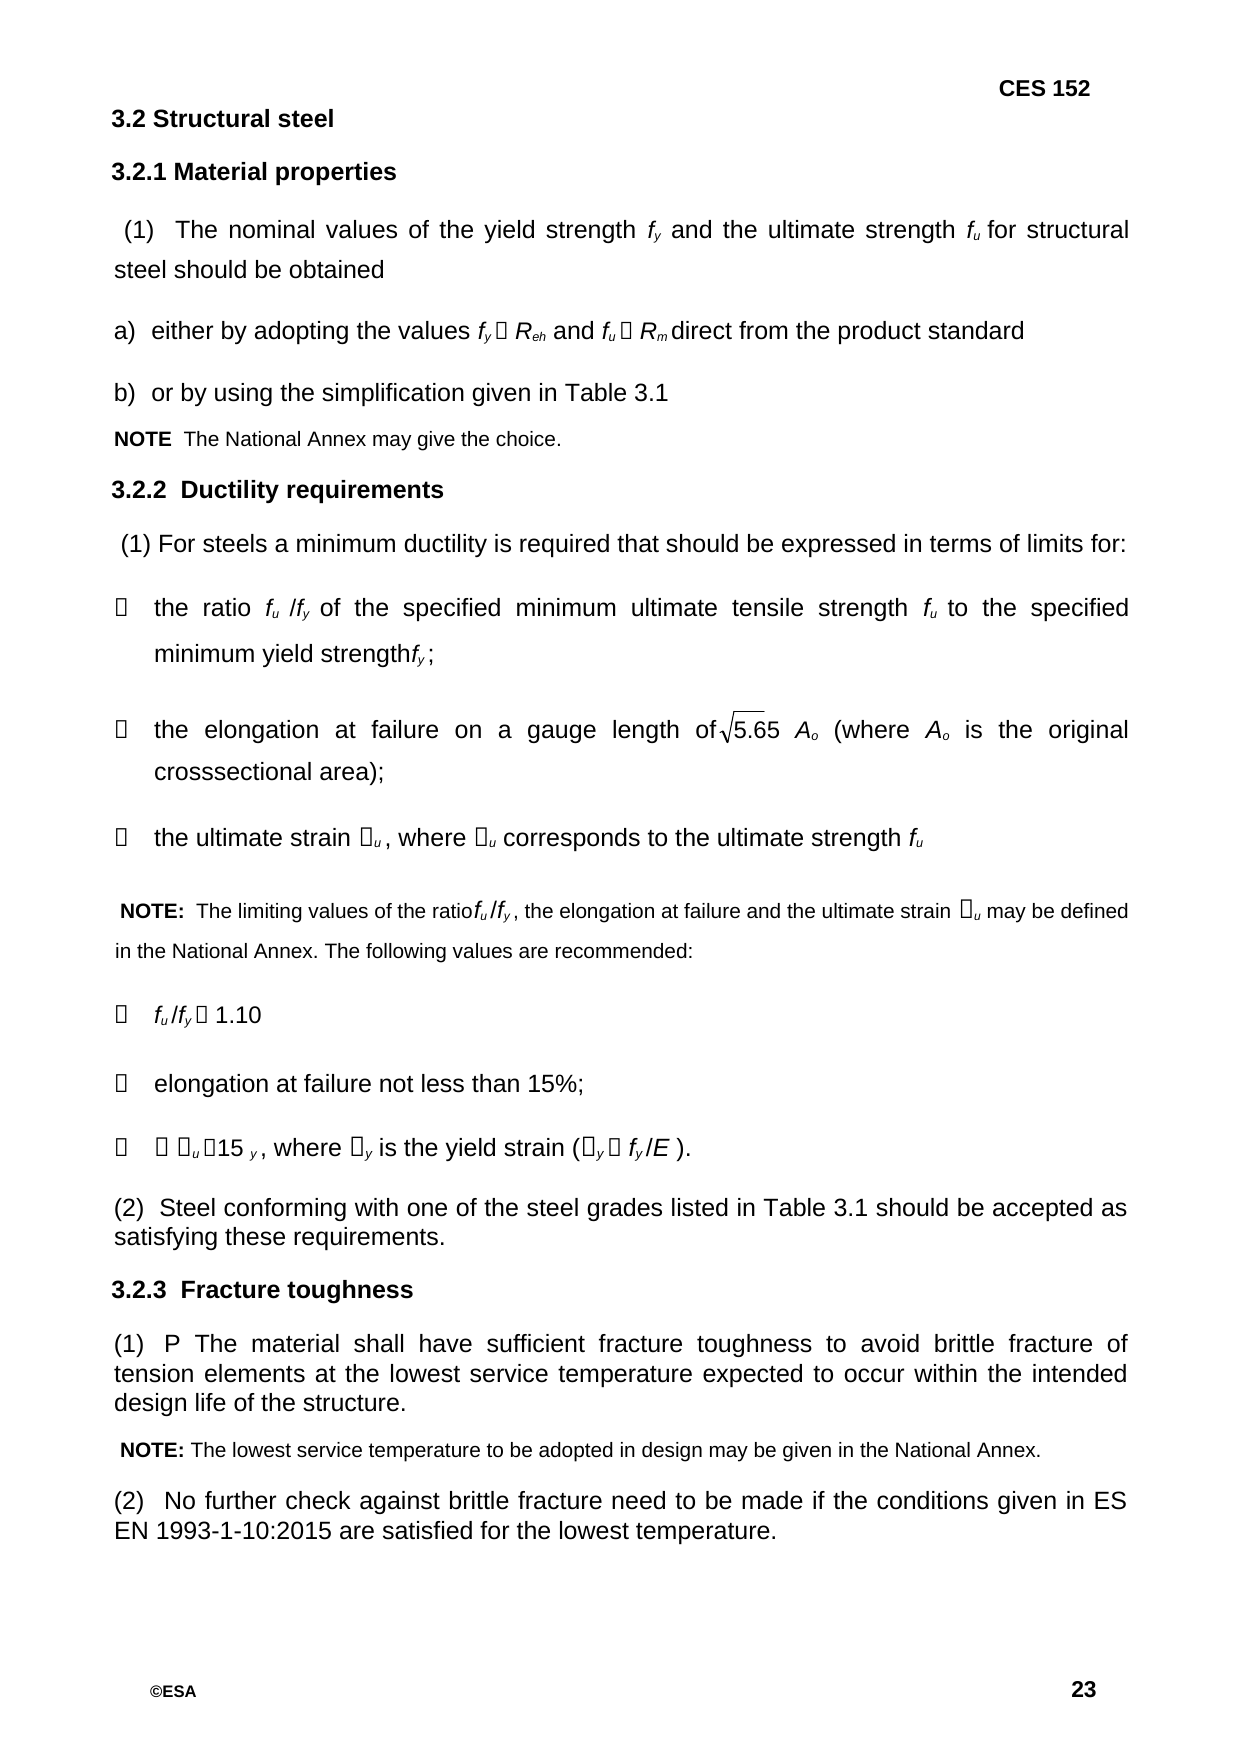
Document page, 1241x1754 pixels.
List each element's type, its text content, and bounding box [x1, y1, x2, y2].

text (1) The nominal values of the yield strength fy and the ultimate strength fu for structural steel should be obtained [113, 215, 1129, 283]
text NOTE The National Annex may give the choice. [114, 427, 1129, 451]
list or by using the simplification given in Table 3.1 [113, 378, 1129, 407]
list either by adopting the values fy  Reh and fu  Rm direct from the product standard [113, 314, 1129, 346]
subtitle 3.2.3 Fracture toughness [111, 1275, 1140, 1304]
list No further check against brittle fracture need to be made if the conditions given in ES EN 1993-1-10:2015 are satisfied for the lowest temperature. [113, 1486, 1129, 1544]
text (2) Steel conforming with one of the steel grades listed in Table 3.1 should be accepted as satisfying these requirements. [113, 1192, 1129, 1251]
subtitle 3.2.2 Ductility requirements [111, 475, 1140, 504]
subtitle 3.2 Structural steel [111, 104, 1140, 132]
text (1) For steels a minimum ductility is required that should be expressed in terms of limits for: [113, 529, 1129, 557]
list elongation at failure not less than 15%; [113, 1065, 1129, 1099]
list the ultimate strain u , where u corresponds to the ultimate strength fu [113, 818, 1129, 854]
list fu /fy  1.10 [113, 996, 1129, 1030]
list the elongation at failure on a gauge length of 5.65 Ao (where Ao is the original crosssectional area); [113, 712, 1129, 786]
text NOTE: The limiting values of the ratiofu /fy , the elongation at failure and the ultimate strain u may be defined in the National Annex. The following values are recommended: [114, 891, 1129, 963]
list P The material shall have sufficient fracture toughness to avoid brittle fracture of tension elements at the lowest service temperature expected to occur within the intended design life of the structure. [113, 1329, 1129, 1417]
list  u 15 y , where y is the yield strain (y  fy /E ). [113, 1127, 1129, 1164]
list the ratio fu /fy of the specified minimum ultimate tensile strength fu to the specified minimum yield strengthfy ; [113, 590, 1129, 667]
text NOTE: The lowest service temperature to be adopted in design may be given in the National Annex. [114, 1438, 1129, 1462]
subtitle 3.2.1 Material properties [111, 157, 1140, 186]
